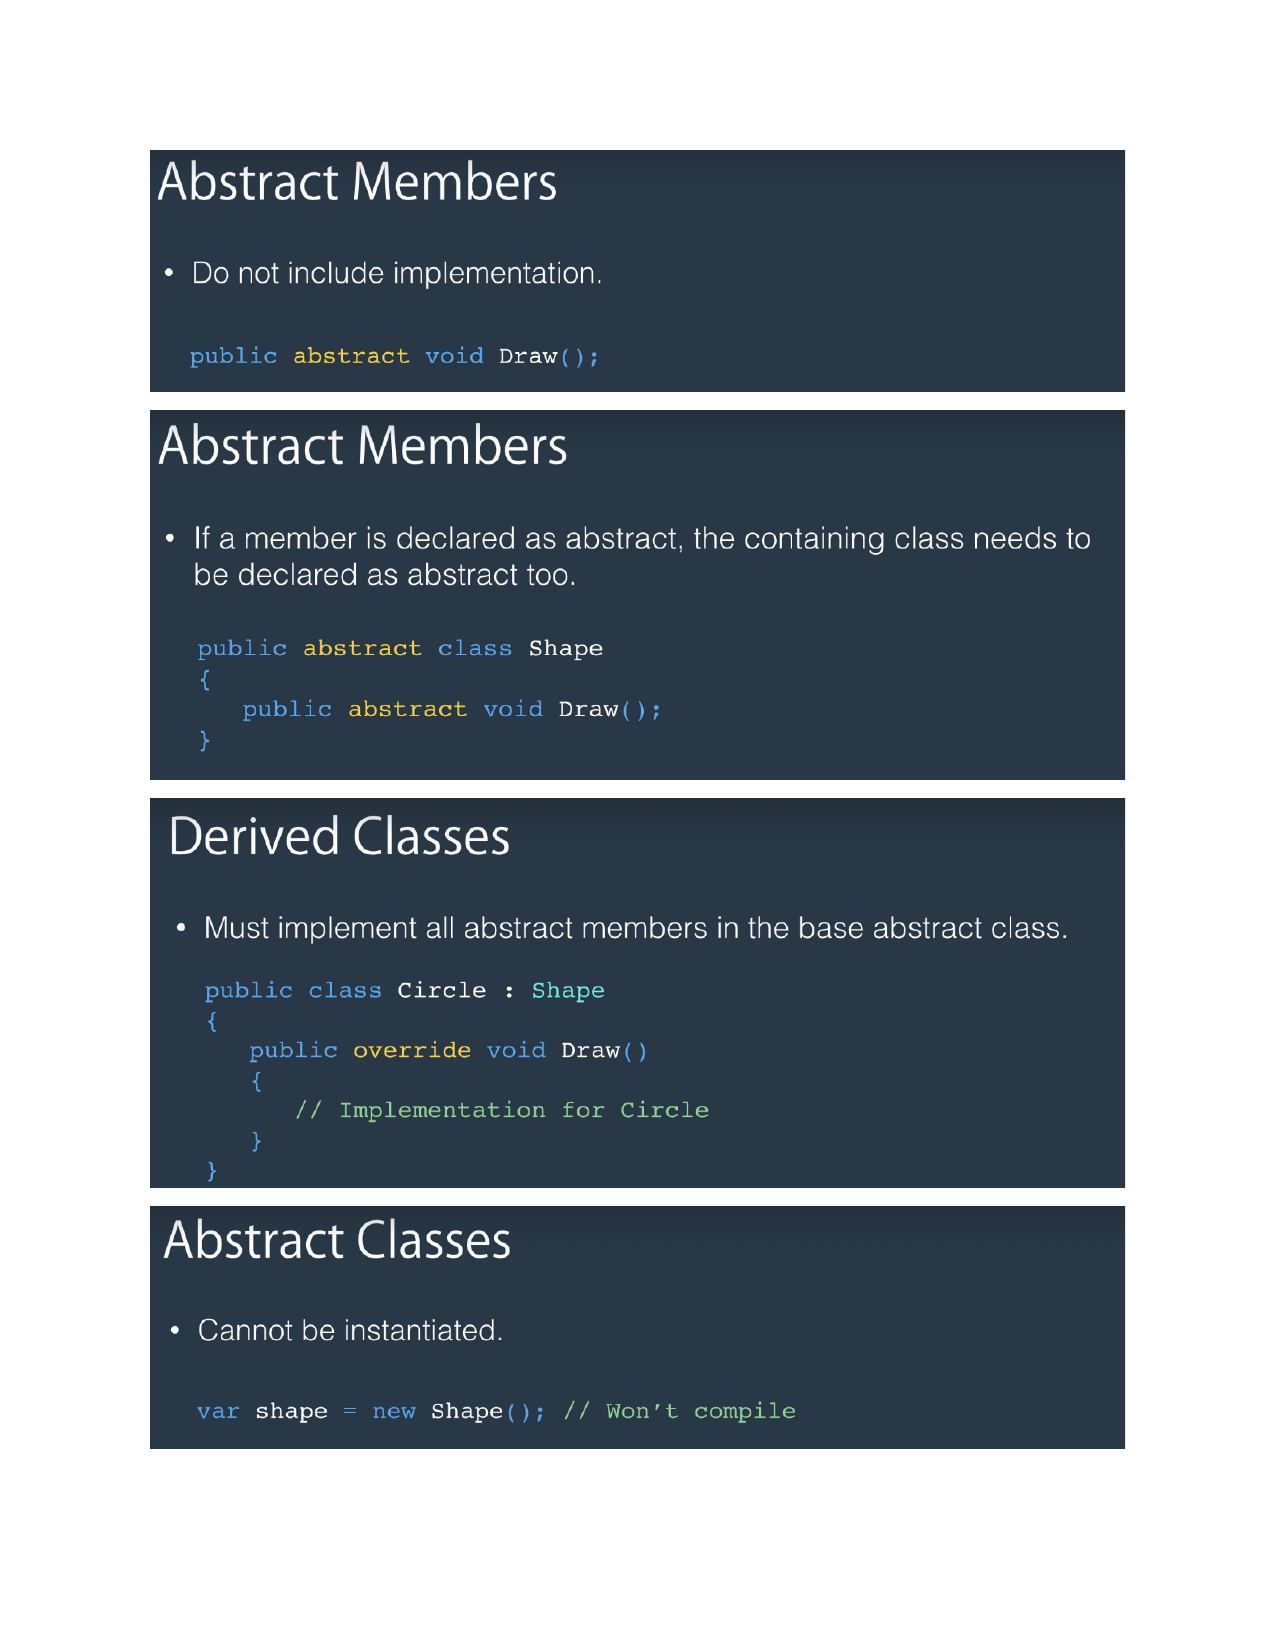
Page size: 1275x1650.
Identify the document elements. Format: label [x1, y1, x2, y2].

picture [150, 798, 1125, 1188]
picture [150, 410, 1125, 780]
picture [150, 1206, 1125, 1449]
picture [150, 150, 1125, 392]
